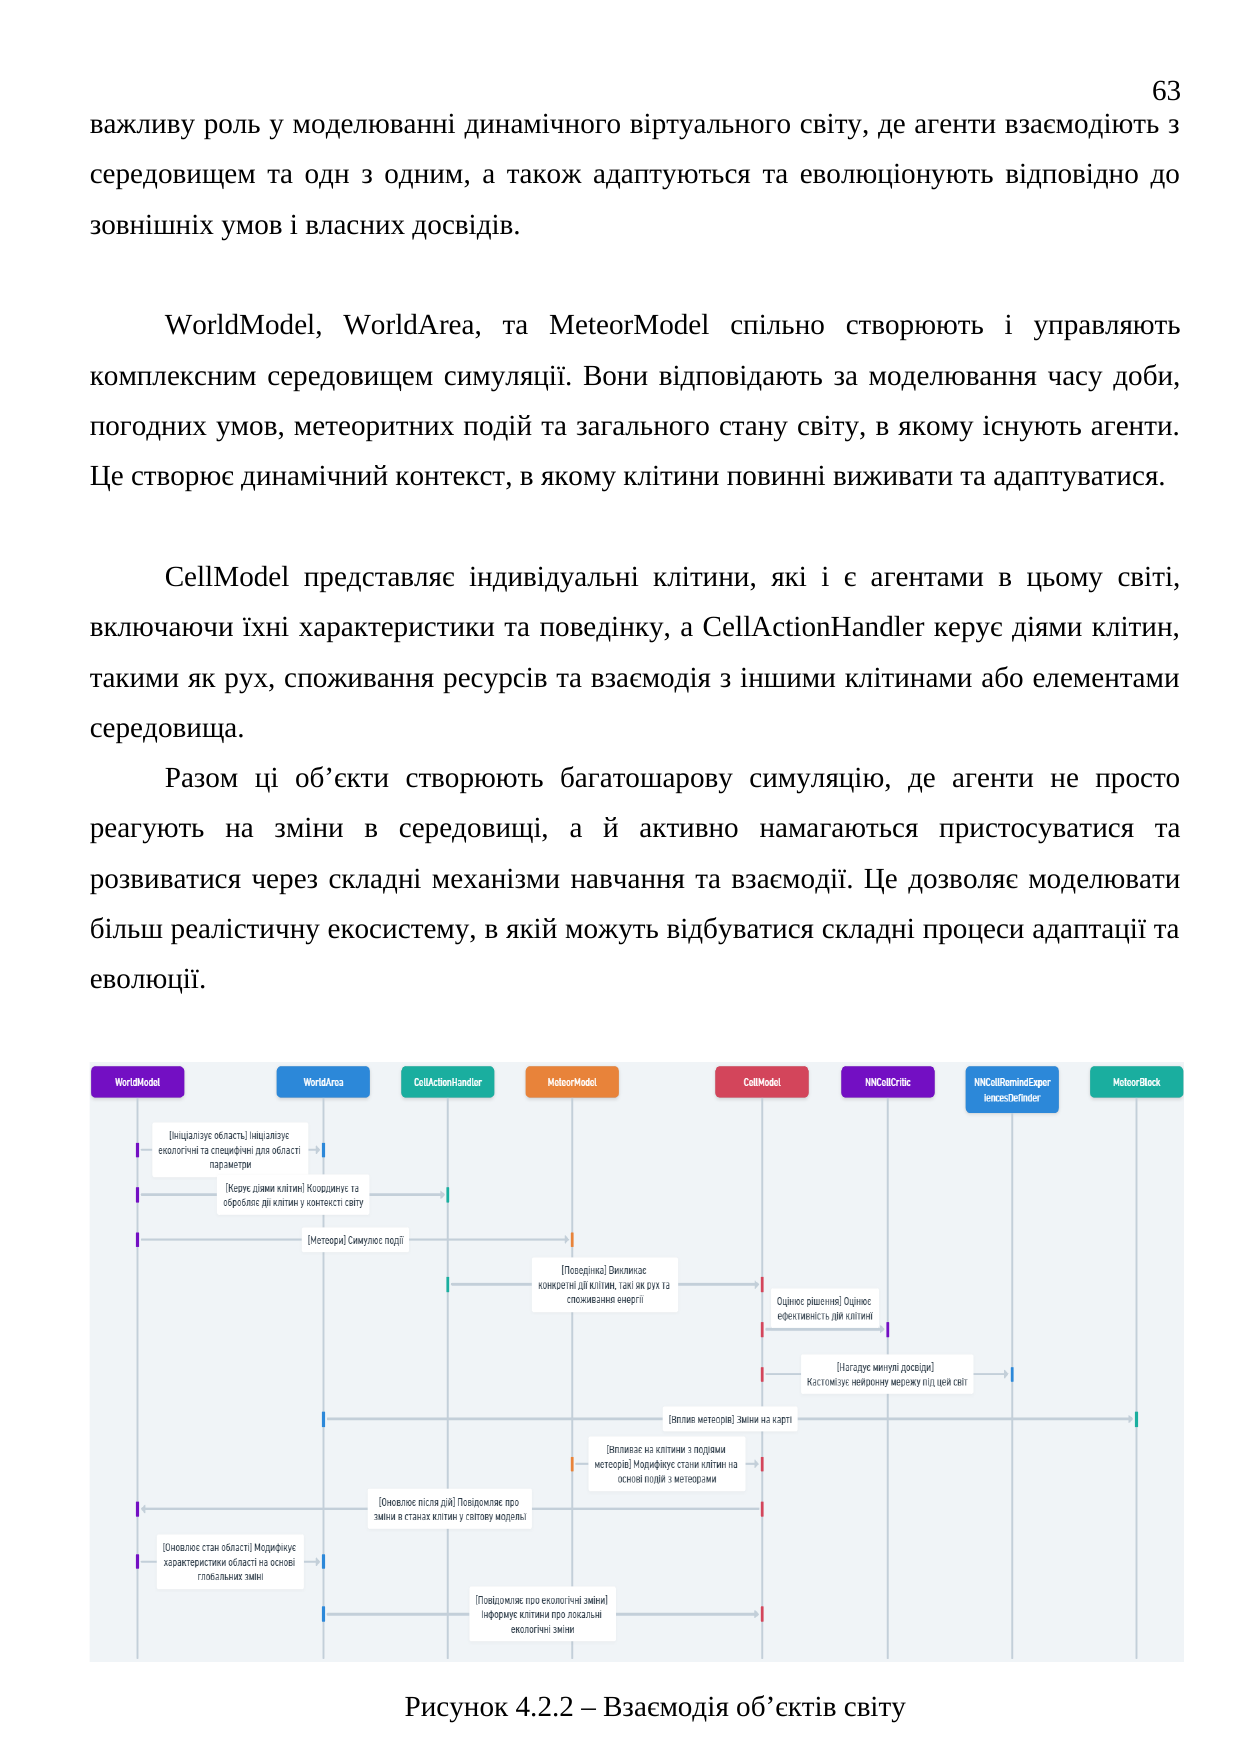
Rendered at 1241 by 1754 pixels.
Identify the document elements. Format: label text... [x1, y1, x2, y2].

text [89, 106, 1181, 240]
text WorldModel, WorldArea, та MeteorModel спільно створюють і управляють комплексним середовищем симуляції. Вони відповідають за моделювання часу доби, погодних умов, метеоритних подій та загального стану світу, в якому існують агенти. Це створює динамічний контекст, в якому клітини повинні виживати та адаптуватися. [89, 307, 1181, 492]
text CellModel представляє індивідуальні клітини, які і є агентами в цьому світі, включаючи їхні характеристики та поведінку, а CellActionHandler керує діями клітин, такими як рух, споживання ресурсів та взаємодія з іншими клітинами або елементами середовища. [89, 559, 1181, 743]
picture [89, 1062, 1184, 1662]
text Разом ці об’єкти створюють багатошарову симуляцію, де агенти не просто реагують на зміни в середовищі, а й активно намагаються пристосуватися та розвиватися через складні механізми навчання та взаємодії. Це дозволяє моделювати більш реалістичну екосистему, в якій можуть відбуватися складні процеси адаптації та еволюції. [89, 760, 1181, 995]
text Рисунок 4.2.2 – Взаємодія об’єктів світу [158, 1689, 1152, 1723]
